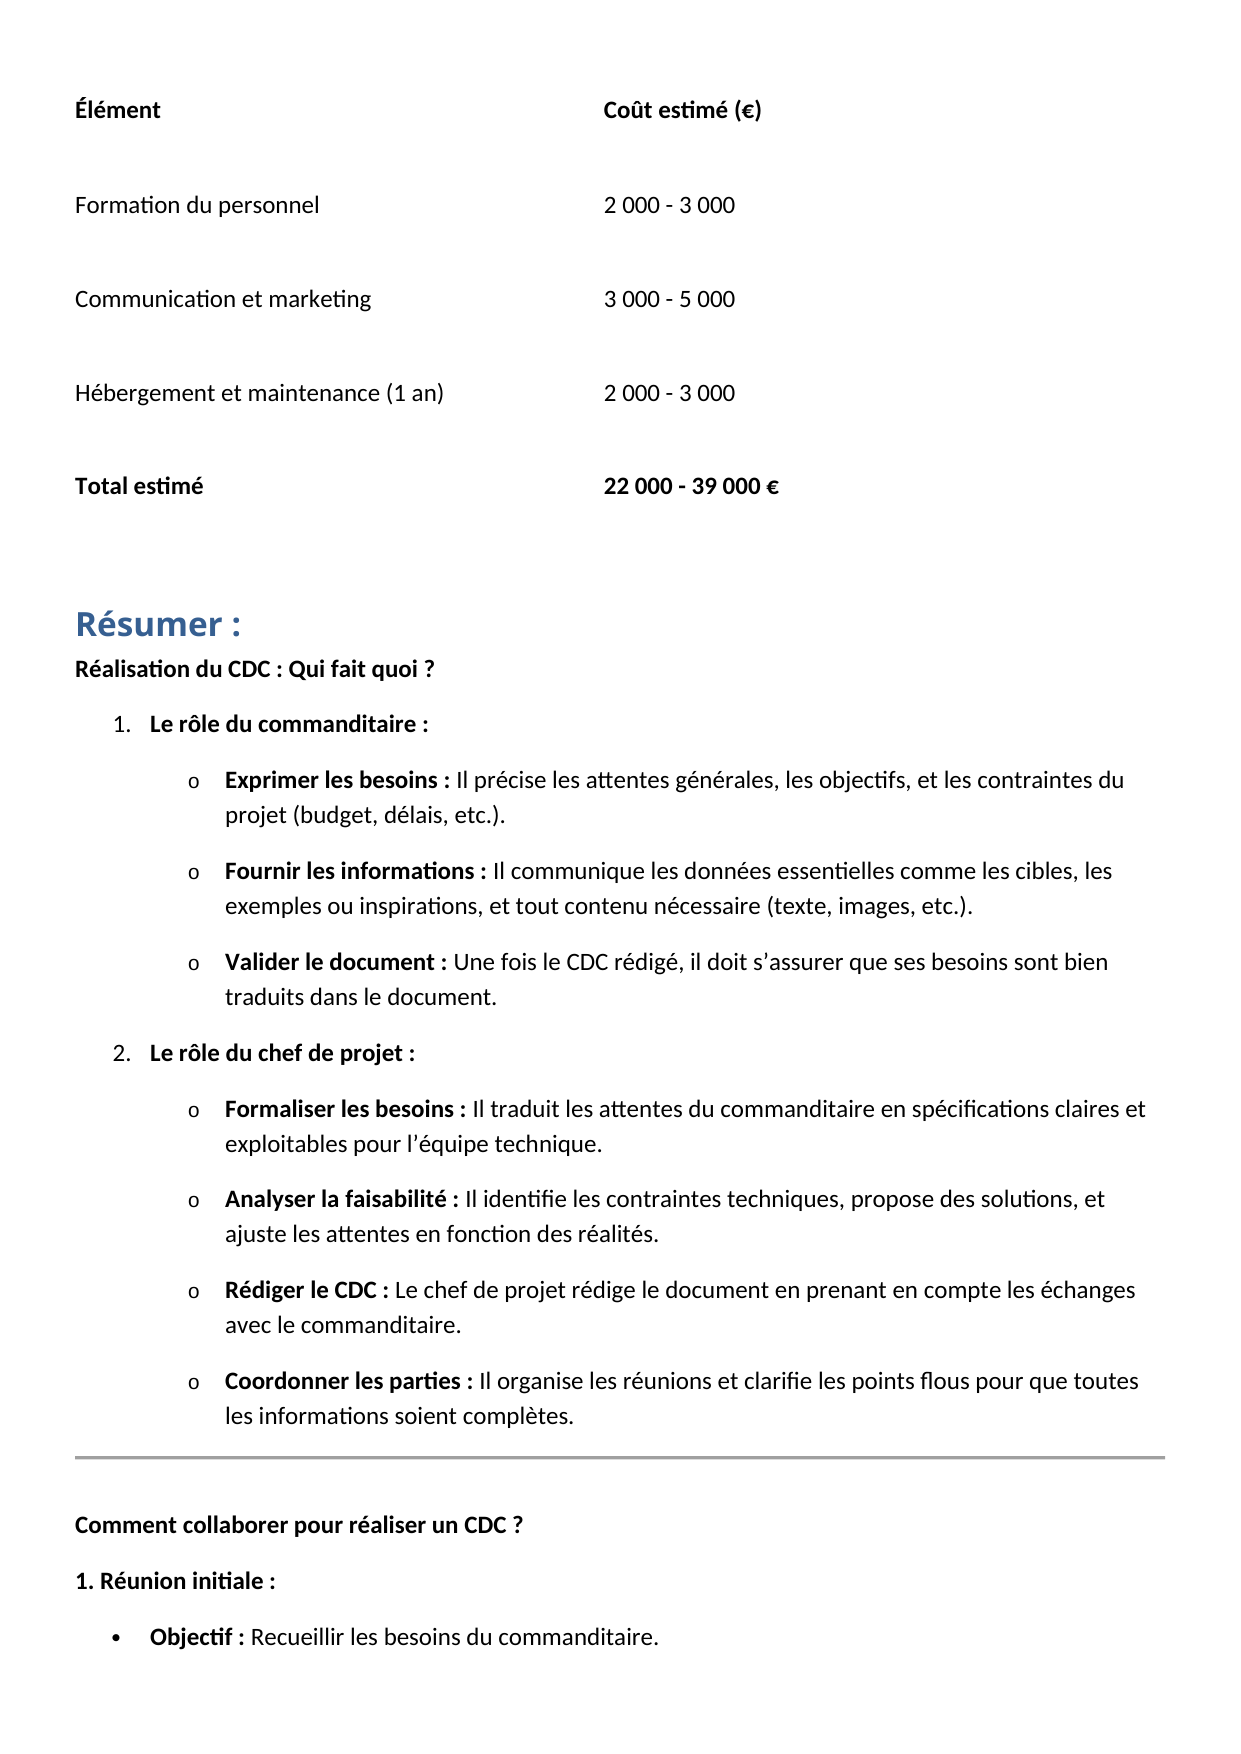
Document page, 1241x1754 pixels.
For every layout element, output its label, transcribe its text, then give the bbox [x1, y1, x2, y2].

list Le rôle du chef de projet : [112, 1037, 1165, 1067]
table_header Élément [74, 75, 602, 169]
list Formaliser les besoins : Il traduit les attentes du commanditaire en spécifications claires et exploitables pour l’équipe technique. [187, 1093, 1165, 1158]
table_cell Hébergement et maintenance (1 an) [74, 359, 602, 450]
list Fournir les informations : Il communique les données essentielles comme les cibles, les exemples ou inspirations, et tout contenu nécessaire (texte, images, etc.). [187, 855, 1165, 921]
text Réalisation du CDC : Qui fait quoi ? [75, 653, 1165, 683]
table_header Coût estimé (€) [602, 75, 1112, 169]
table_cell 2 000 - 3 000 [602, 170, 1112, 264]
list Coordonner les parties : Il organise les réunions et clarifie les points flous pour que toutes les informations soient complètes. [187, 1365, 1165, 1431]
list Valider le document : Une fois le CDC rédigé, il doit s’assurer que ses besoins sont bien traduits dans le document. [187, 946, 1165, 1012]
table_cell 3 000 - 5 000 [602, 264, 1112, 358]
text Comment collaborer pour réaliser un CDC ? [75, 1509, 1165, 1540]
list Objectif : Recueillir les besoins du commanditaire. [112, 1621, 1165, 1651]
table_cell Communication et marketing [74, 264, 602, 358]
subtitle Résumer : [75, 601, 1165, 646]
table_cell 2 000 - 3 000 [602, 359, 1112, 450]
list Analyser la faisabilité : Il identifie les contraintes techniques, propose des solutions, et ajuste les attentes en fonction des réalités. [187, 1184, 1165, 1249]
list Rédiger le CDC : Le chef de projet rédige le document en prenant en compte les échanges avec le commanditaire. [187, 1274, 1165, 1340]
list Le rôle du commanditaire : [112, 709, 1165, 739]
table_cell 22 000 - 39 000 € [602, 450, 1112, 545]
table_cell Total estimé [74, 450, 602, 545]
table_cell Formation du personnel [74, 170, 602, 264]
text 1. Réunion initiale : [75, 1565, 1165, 1596]
list Exprimer les besoins : Il précise les attentes générales, les objectifs, et les contraintes du projet (budget, délais, etc.). [187, 764, 1165, 830]
